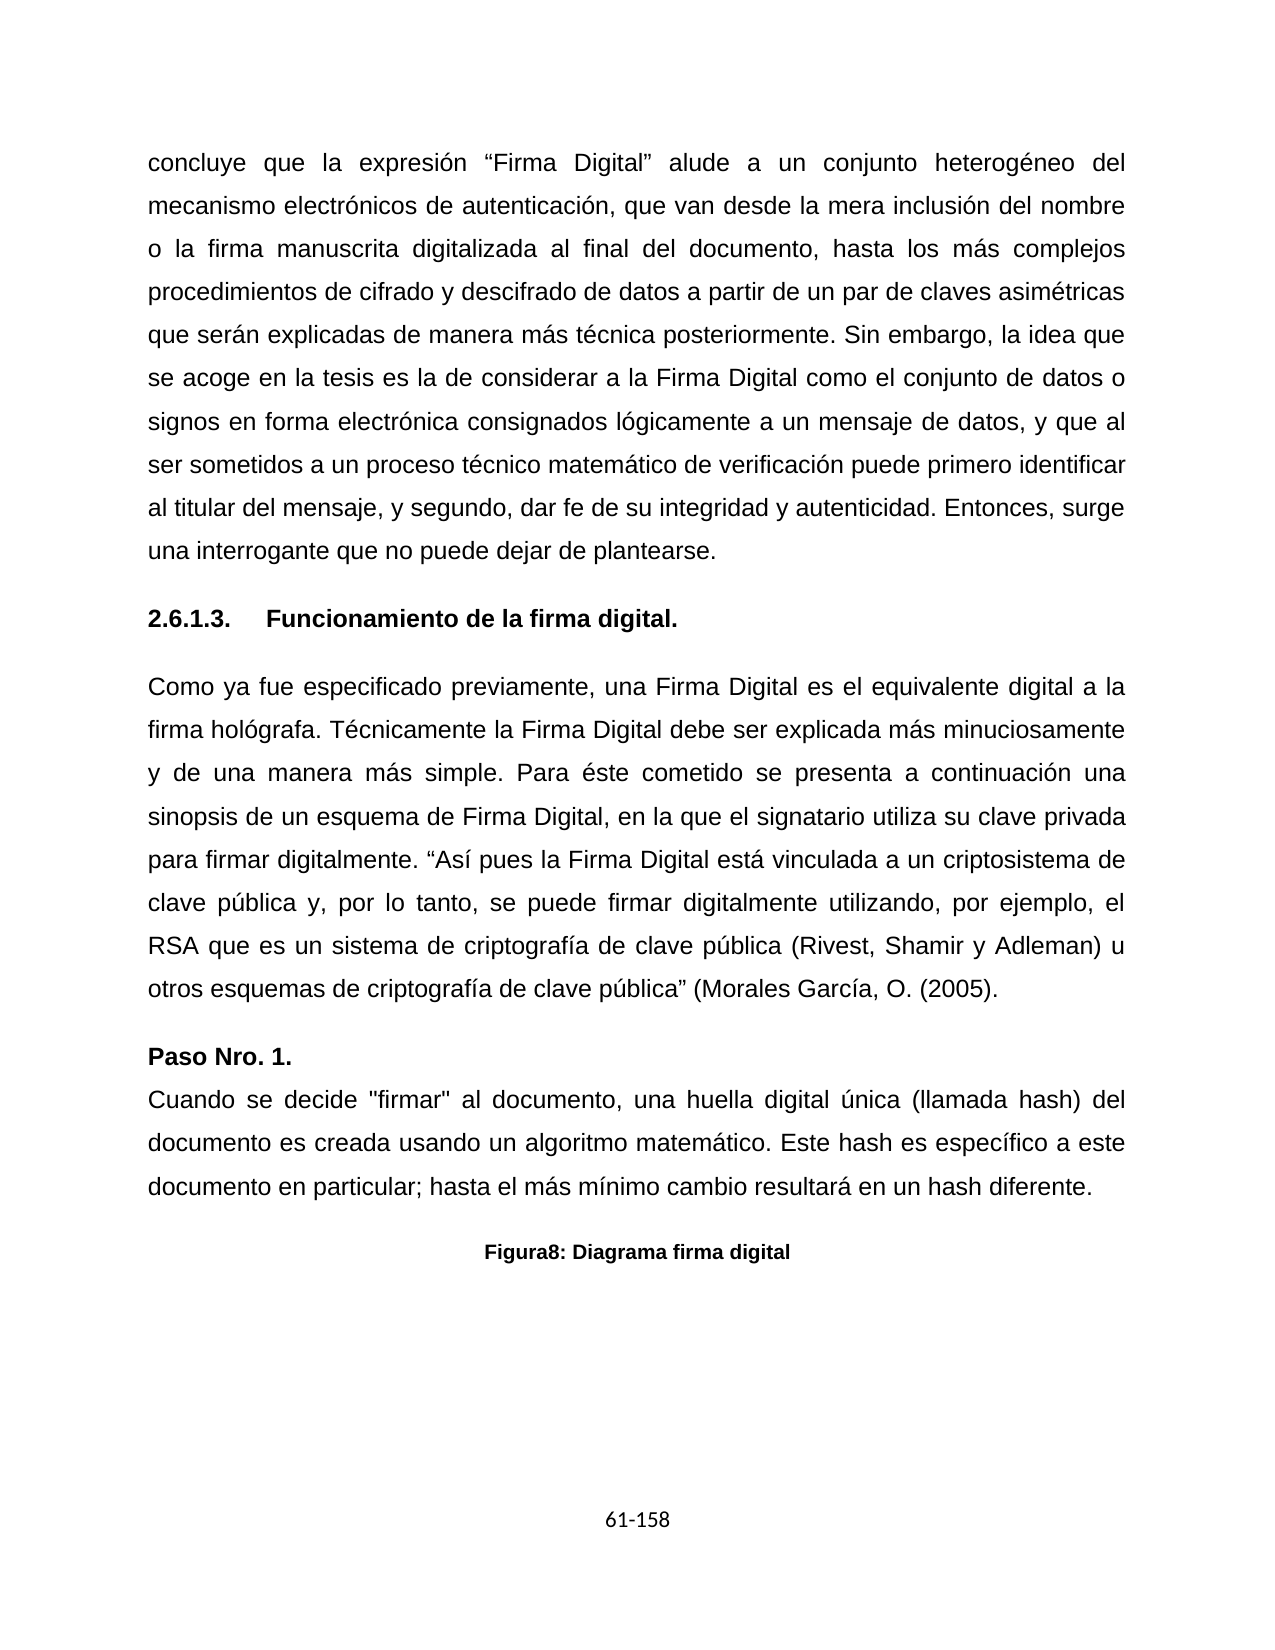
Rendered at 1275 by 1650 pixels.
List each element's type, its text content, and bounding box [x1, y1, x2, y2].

subtitle Funcionamiento de la firma digital. [148, 604, 1127, 633]
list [148, 148, 1127, 564]
text Paso Nro. 1. [148, 1042, 1127, 1071]
text Como ya fue especificado previamente, una Firma Digital es el equivalente digital a la firma hológrafa. Técnicamente la Firma Digital debe ser explicada más minuciosamente y de una manera más simple. Para éste cometido se presenta a continuación una sinopsis de un esquema de Firma Digital, en la que el signatario utiliza su clave privada para firmar digitalmente. “Así pues la Firma Digital está vinculada a un criptosistema de clave pública y, por lo tanto, se puede firmar digitalmente utilizando, por ejemplo, el RSA que es un sistema de criptografía de clave pública (Rivest, Shamir y Adleman) u otros esquemas de criptografía de clave pública” (Morales García, O. (2005). [148, 672, 1127, 1003]
text Cuando se decide "firmar" al documento, una huella digital única (llamada hash) del documento es creada usando un algoritmo matemático. Este hash es específico a este documento en particular; hasta el más mínimo cambio resultará en un hash diferente. [148, 1085, 1127, 1200]
text Figura8: Diagrama firma digital [148, 1239, 1127, 1263]
